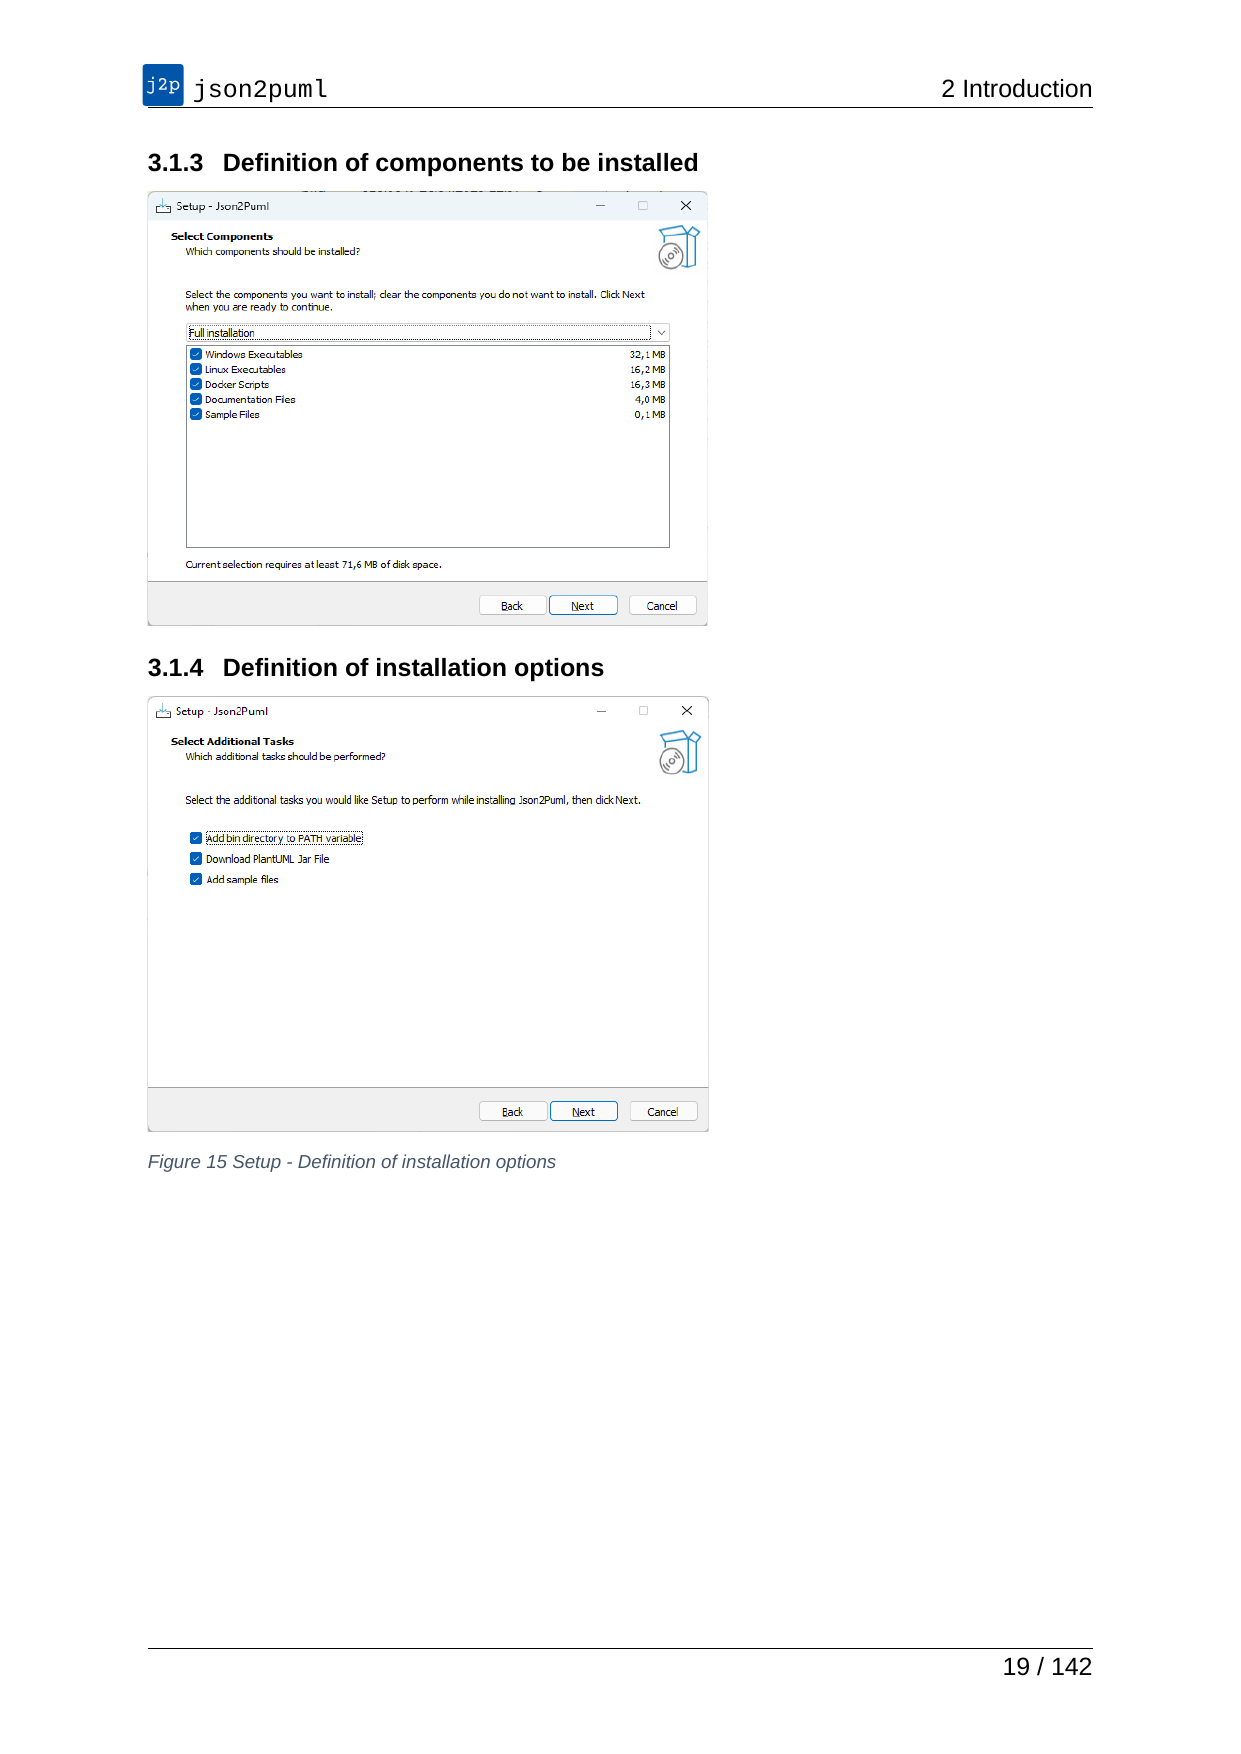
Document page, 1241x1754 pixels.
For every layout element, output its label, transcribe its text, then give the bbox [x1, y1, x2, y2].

picture [147, 191, 708, 626]
subtitle Definition of installation options [148, 653, 1093, 682]
picture [142, 64, 184, 106]
picture [147, 696, 709, 1132]
subtitle Definition of components to be installed [148, 148, 1093, 176]
text Figure 15 Setup - Definition of installation options [148, 1151, 1093, 1172]
